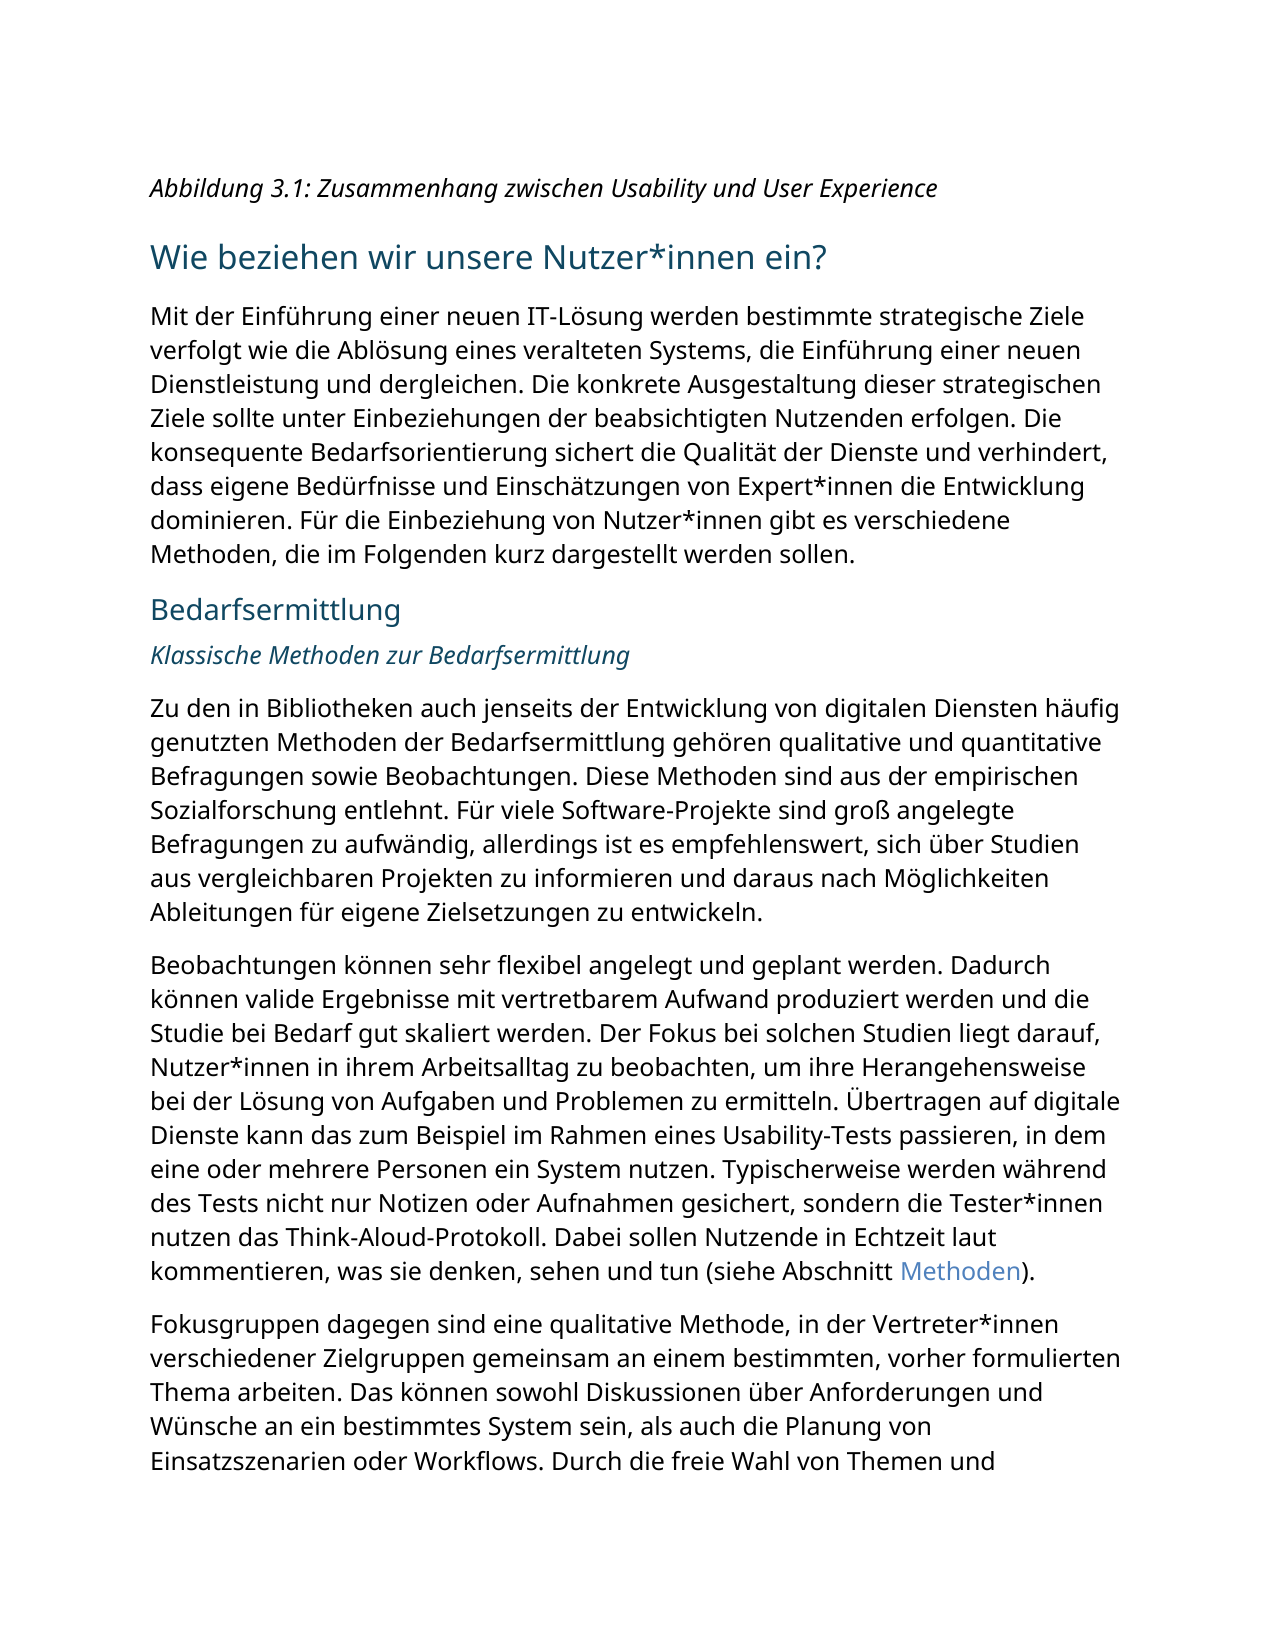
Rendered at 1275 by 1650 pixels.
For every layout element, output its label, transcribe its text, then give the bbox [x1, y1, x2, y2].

text Zu den in Bibliotheken auch jenseits der Entwicklung von digitalen Diensten häufig genutzten Methoden der Bedarfsermittlung gehören qualitative und quantitative Befragungen sowie Beobachtungen. Diese Methoden sind aus der empirischen Sozialforschung entlehnt. Für viele Software-Projekte sind groß angelegte Befragungen zu aufwändig, allerdings ist es empfehlenswert, sich über Studien aus vergleichbaren Projekten zu informieren und daraus nach Möglichkeiten Ableitungen für eigene Zielsetzungen zu entwickeln. [150, 690, 1125, 929]
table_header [139, 150, 1114, 217]
text Beobachtungen können sehr flexibel angelegt und geplant werden. Dadurch können valide Ergebnisse mit vertretbarem Aufwand produziert werden und die Studie bei Bedarf gut skaliert werden. Der Fokus bei solchen Studien liegt darauf, Nutzer*innen in ihrem Arbeitsalltag zu beobachten, um ihre Herangehensweise bei der Lösung von Aufgaben und Problemen zu ermitteln. Übertragen auf digitale Dienste kann das zum Beispiel im Rahmen eines Usability-Tests passieren, in dem eine oder mehrere Personen ein System nutzen. Typischerweise werden während des Tests nicht nur Notizen oder Aufnahmen gesichert, sondern die Tester*innen nutzen das Think-Aloud-Protokoll. Dabei sollen Nutzende in Echtzeit laut kommentieren, was sie denken, sehen und tun (siehe Abschnitt Methoden). [150, 947, 1125, 1288]
subtitle Bedarfsermittlung [150, 589, 1125, 629]
subtitle Klassische Methoden zur Bedarfsermittlung [150, 637, 1125, 672]
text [150, 1307, 1125, 1477]
text Mit der Einführung einer neuen IT-Lösung werden bestimmte strategische Ziele verfolgt wie die Ablösung eines veralteten Systems, die Einführung einer neuen Dienstleistung und dergleichen. Die konkrete Ausgestaltung dieser strategischen Ziele sollte unter Einbeziehungen der beabsichtigten Nutzenden erfolgen. Die konsequente Bedarfsorientierung sichert die Qualität der Dienste und verhindert, dass eigene Bedürfnisse und Einschätzungen von Expert*innen die Entwicklung dominieren. Für die Einbeziehung von Nutzer*innen gibt es verschiedene Methoden, die im Folgenden kurz dargestellt werden sollen. [150, 298, 1125, 571]
subtitle Wie beziehen wir unsere Nutzer*innen ein? [150, 234, 1125, 279]
